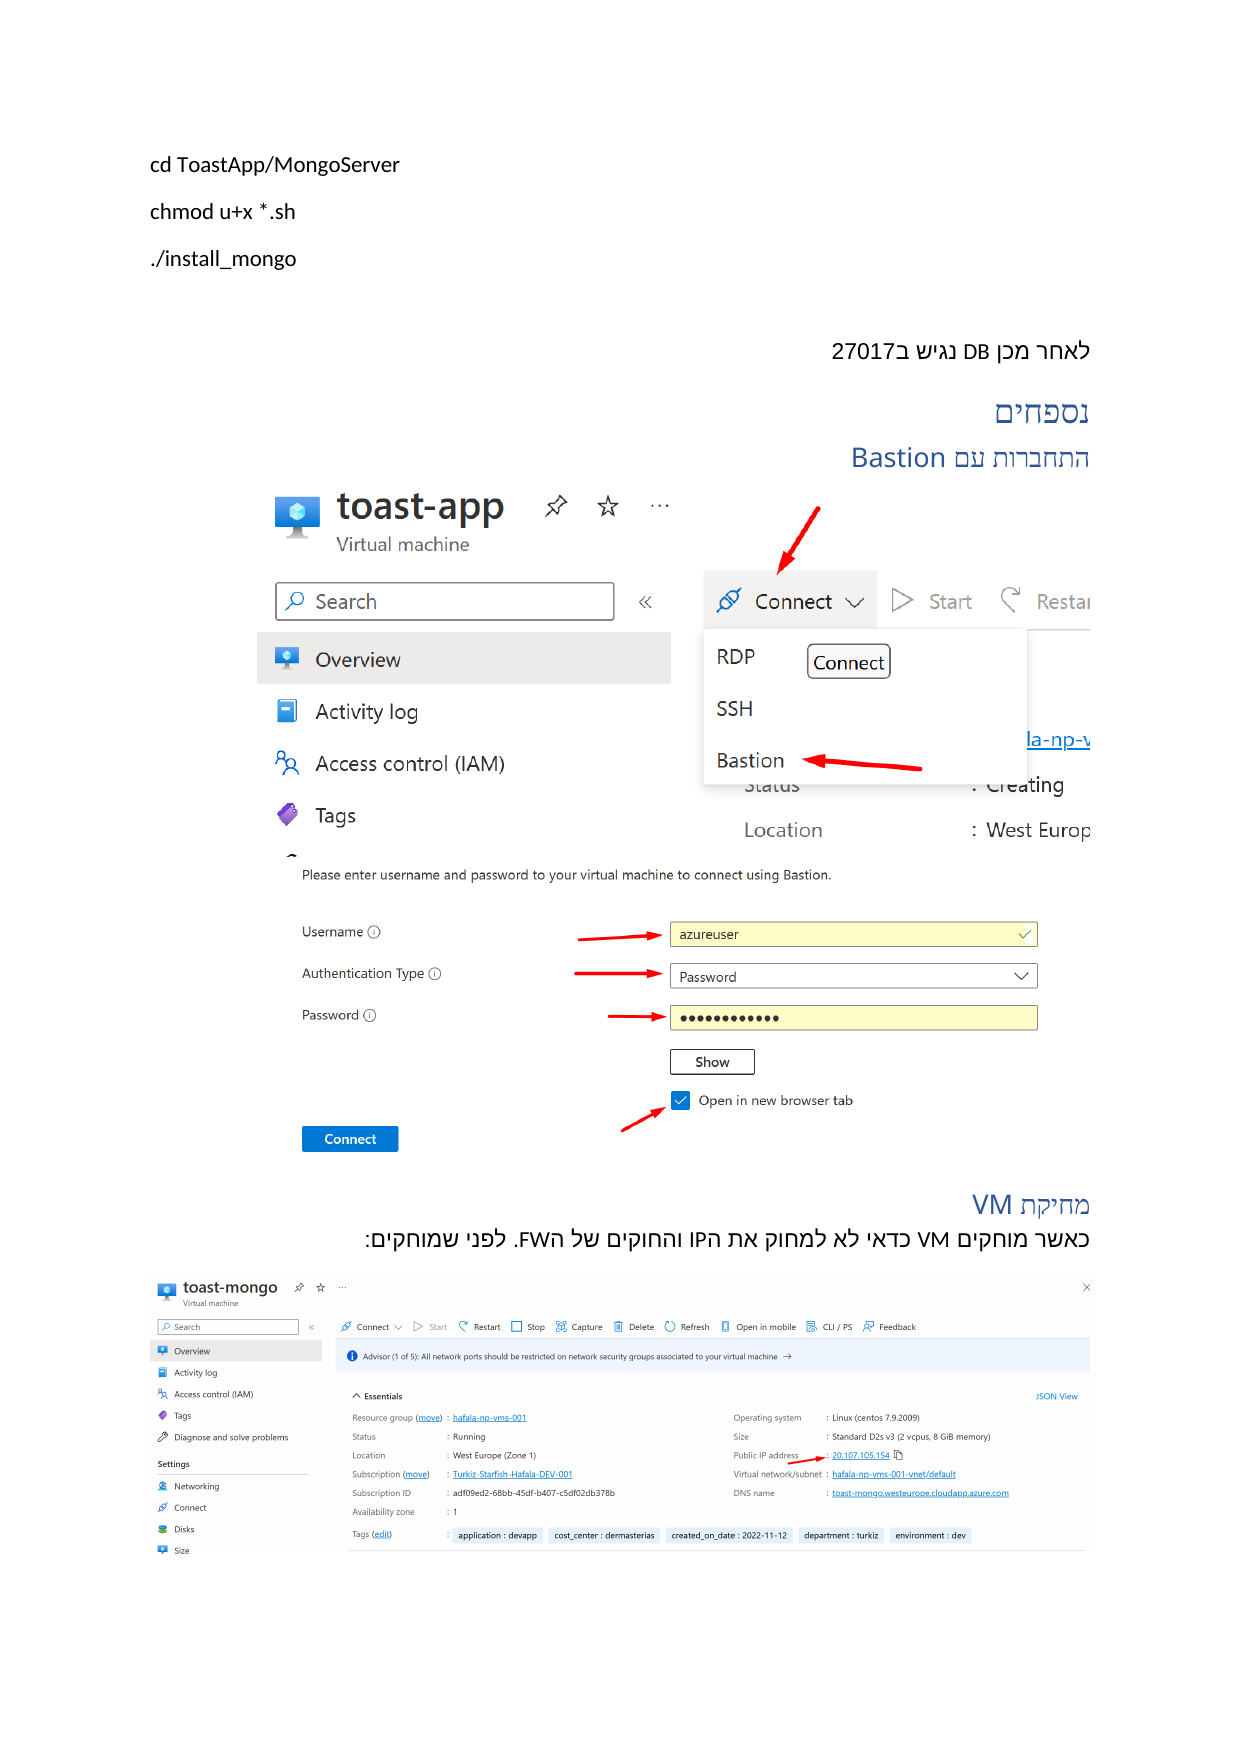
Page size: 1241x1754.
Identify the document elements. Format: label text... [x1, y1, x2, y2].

subtitle נספחים [150, 393, 1090, 431]
text ./install_mongo [150, 244, 1090, 272]
text chmod u+x *.sh [150, 197, 1090, 225]
text לאחר מכן DB נגיש ב27017 [150, 337, 1090, 366]
subtitle התחברות עם Bastion [150, 438, 1090, 475]
picture [283, 858, 1090, 1167]
subtitle מחיקת VM [150, 1185, 1090, 1222]
text כאשר מוחקים VM כדאי לא למחוק את הIP והחוקים של הFW. לפני שמוחקים: [150, 1225, 1090, 1253]
picture [257, 478, 1091, 857]
text cd ToastApp/MongoServer [150, 150, 1090, 178]
picture [150, 1271, 1090, 1554]
